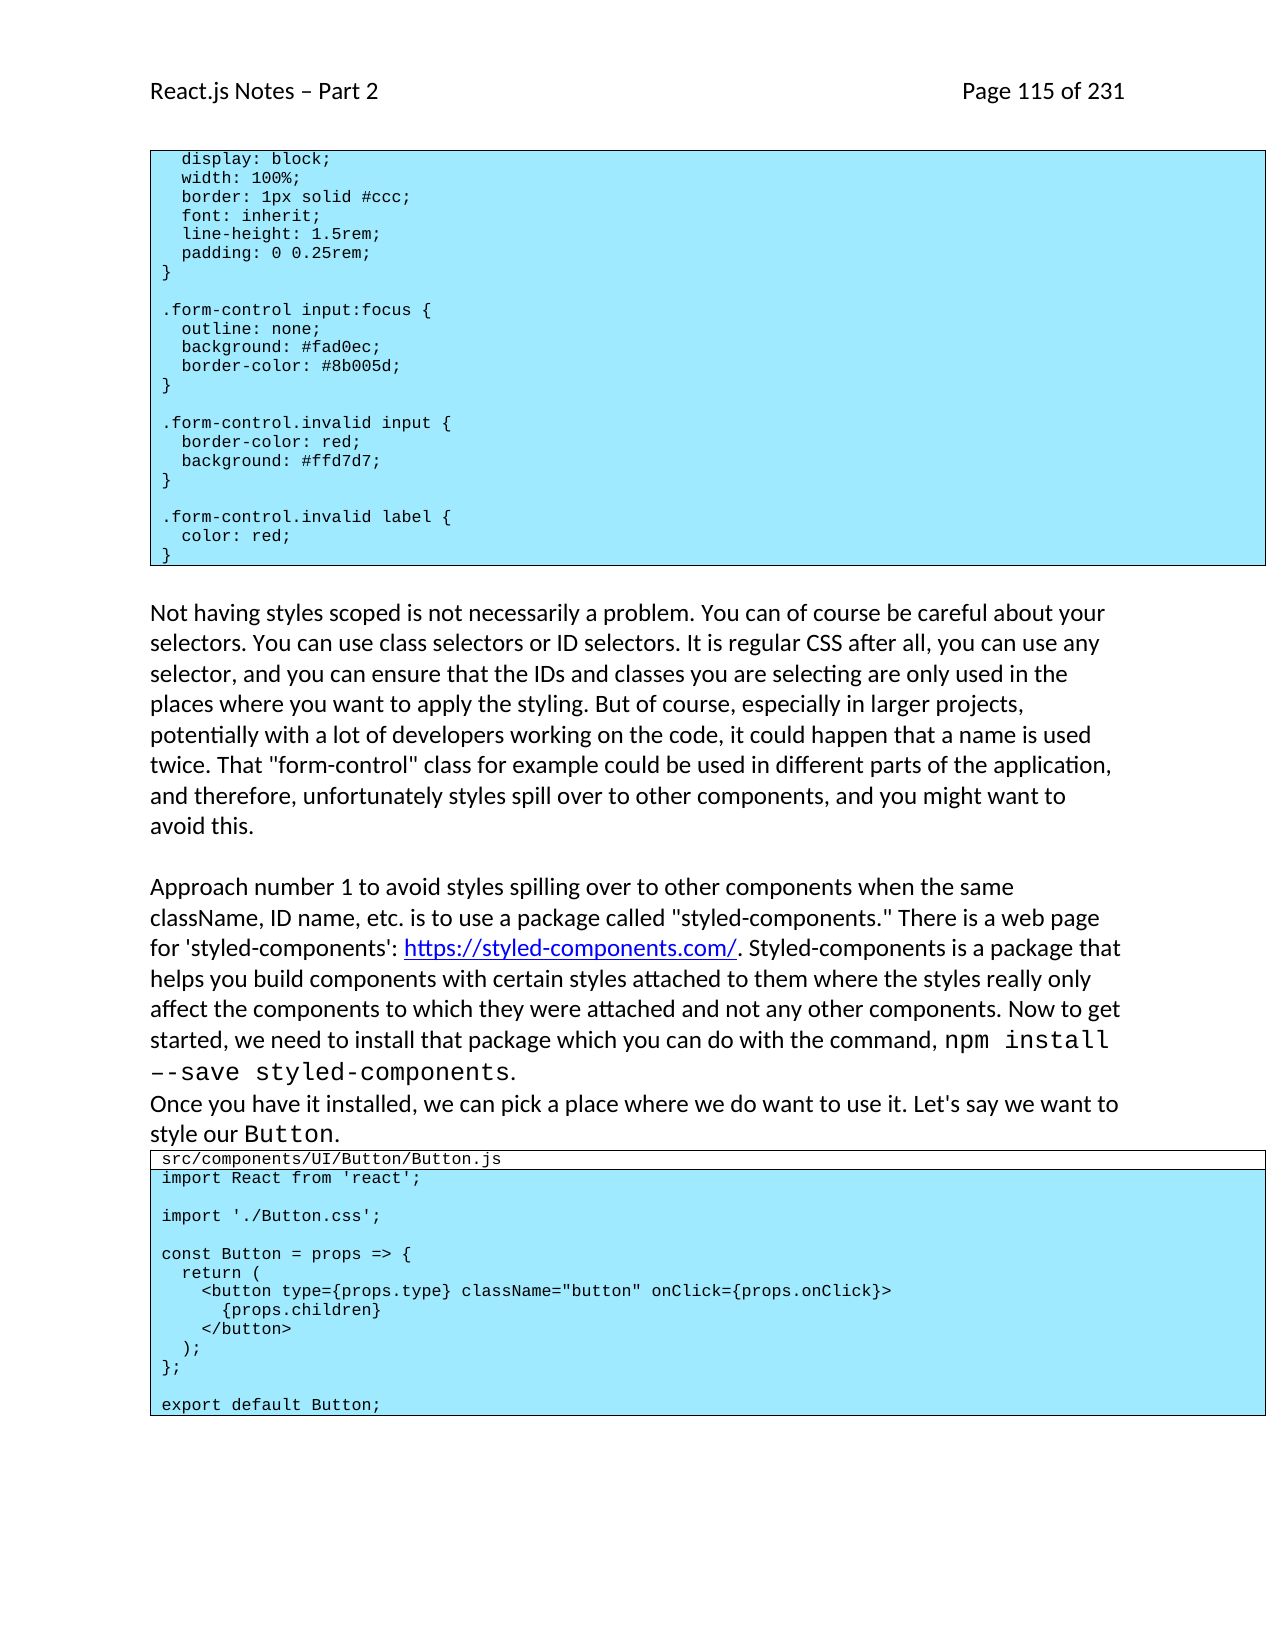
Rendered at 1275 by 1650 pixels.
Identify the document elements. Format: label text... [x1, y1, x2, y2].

table_cell import React from 'react'; import './Button.css'; const Button = props => { return ( <button type={props.type} className="button" onClick={props.onClick}> {props.children} </button> ); }; export default Button; [151, 1170, 1265, 1415]
table_header src/components/UI/Button/Button.js [151, 1151, 1265, 1169]
text Approach number 1 to avoid styles spilling over to other components when the same className, ID name, etc. is to use a package called "styled-components." There is a web page for 'styled-components': https://styled-components.com/. Styled-components is a package that helps you build components with certain styles attached to them where the styles really only affect the components to which they were attached and not any other components. Now to get started, we need to install that package which you can do with the command, npm install –-save styled-components. [150, 872, 1125, 1088]
text Once you have it installed, we can pick a place where we do want to use it. Let's say we want to style our Button. [150, 1088, 1125, 1150]
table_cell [151, 151, 1265, 565]
text Not having styles scoped is not necessarily a problem. You can of course be careful about your selectors. You can use class selectors or ID selectors. It is regular CSS after all, you can use any selector, and you can ensure that the IDs and classes you are selecting are only used in the places where you want to apply the styling. But of course, especially in larger projects, potentially with a lot of developers working on the code, it could happen that a name is used twice. That "form-control" class for example could be used in different parts of the application, and therefore, unfortunately styles spill over to other components, and you might want to avoid this. [150, 597, 1125, 841]
